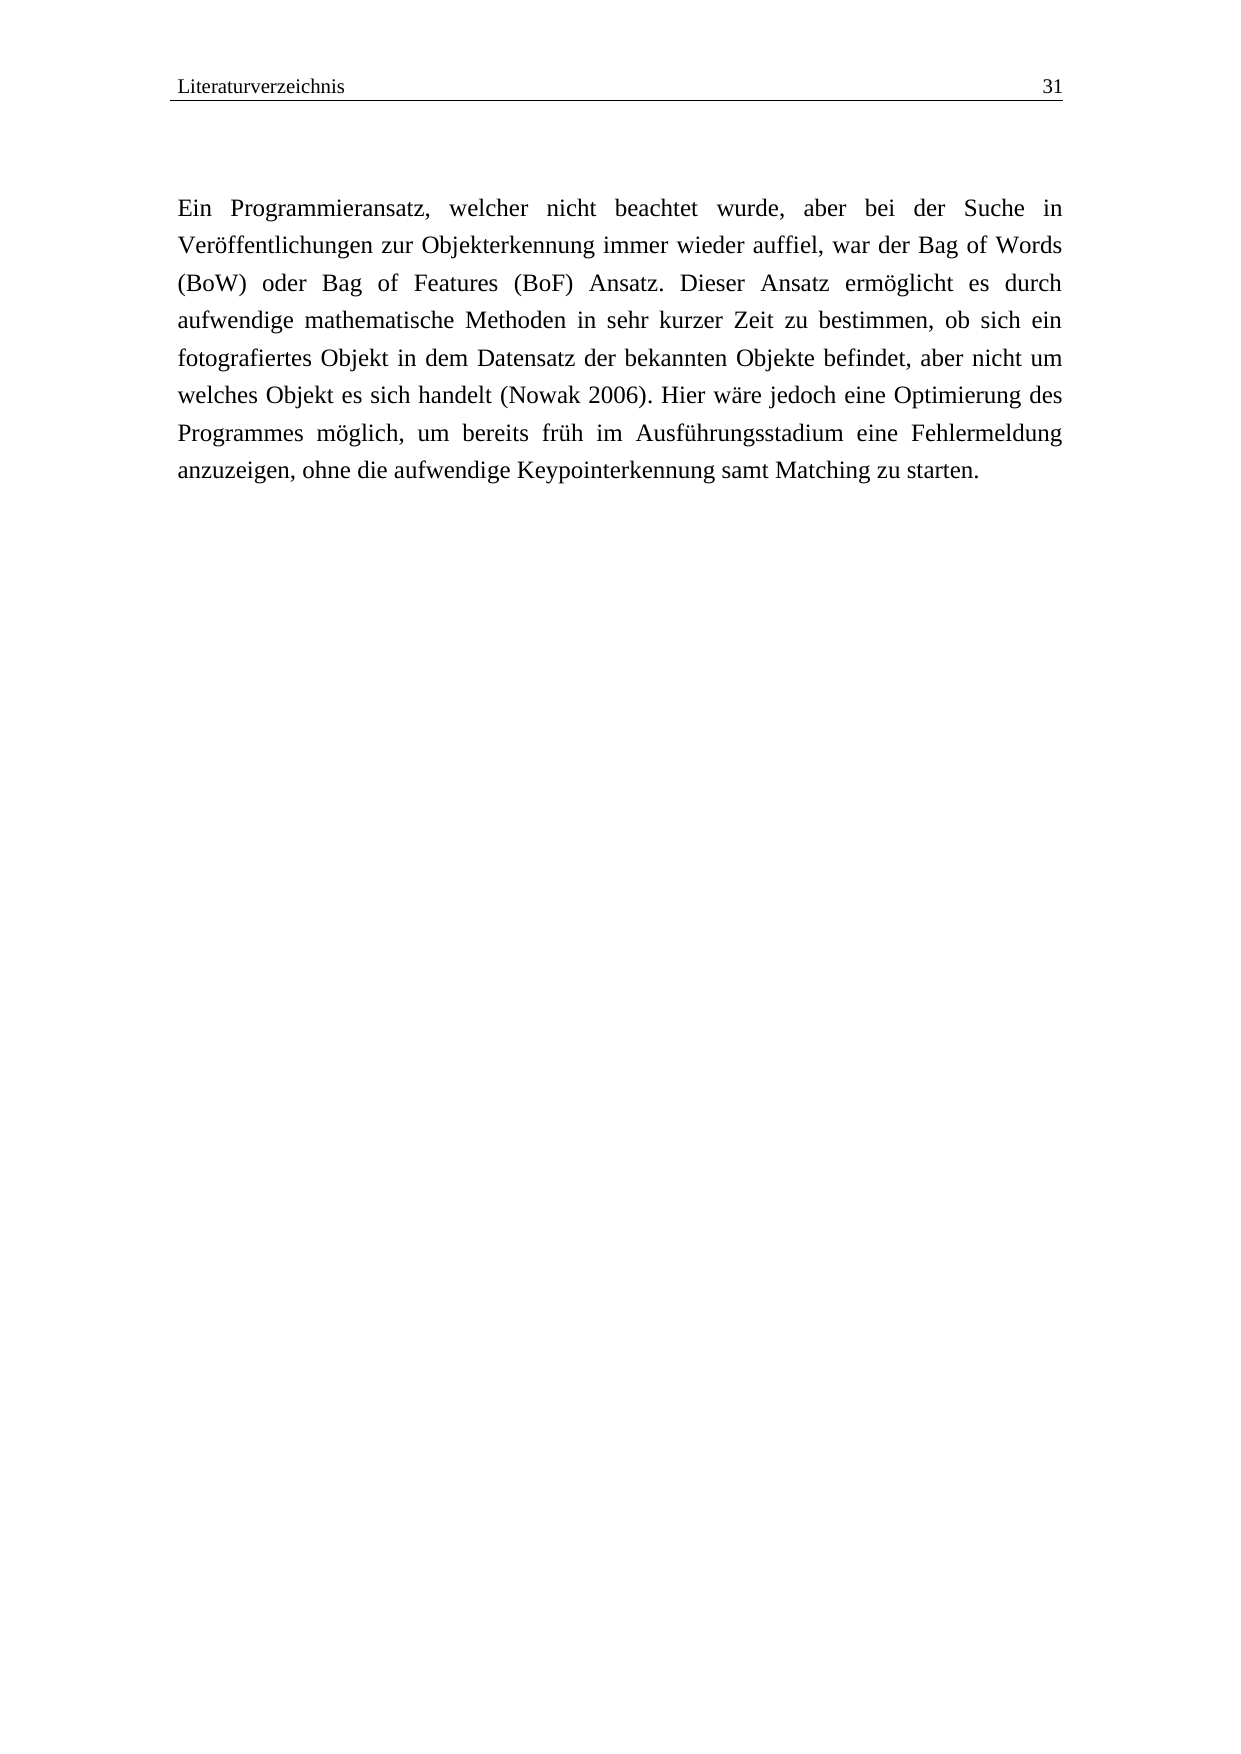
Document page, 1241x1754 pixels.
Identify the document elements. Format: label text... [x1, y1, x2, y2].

text Ein Programmieransatz, welcher nicht beachtet wurde, aber bei der Suche in Veröffentlichungen zur Objekterkennung immer wieder auffiel, war der Bag of Words (BoW) oder Bag of Features (BoF) Ansatz. Dieser Ansatz ermöglicht es durch aufwendige mathematische Methoden in sehr kurzer Zeit zu bestimmen, ob sich ein fotografiertes Objekt in dem Datensatz der bekannten Objekte befindet, aber nicht um welches Objekt es sich handelt (Nowak 2006). Hier wäre jedoch eine Optimierung des Programmes möglich, um bereits früh im Ausführungsstadium eine Fehlermeldung anzuzeigen, ohne die aufwendige Keypointerkennung samt Matching zu starten. [177, 184, 1063, 484]
